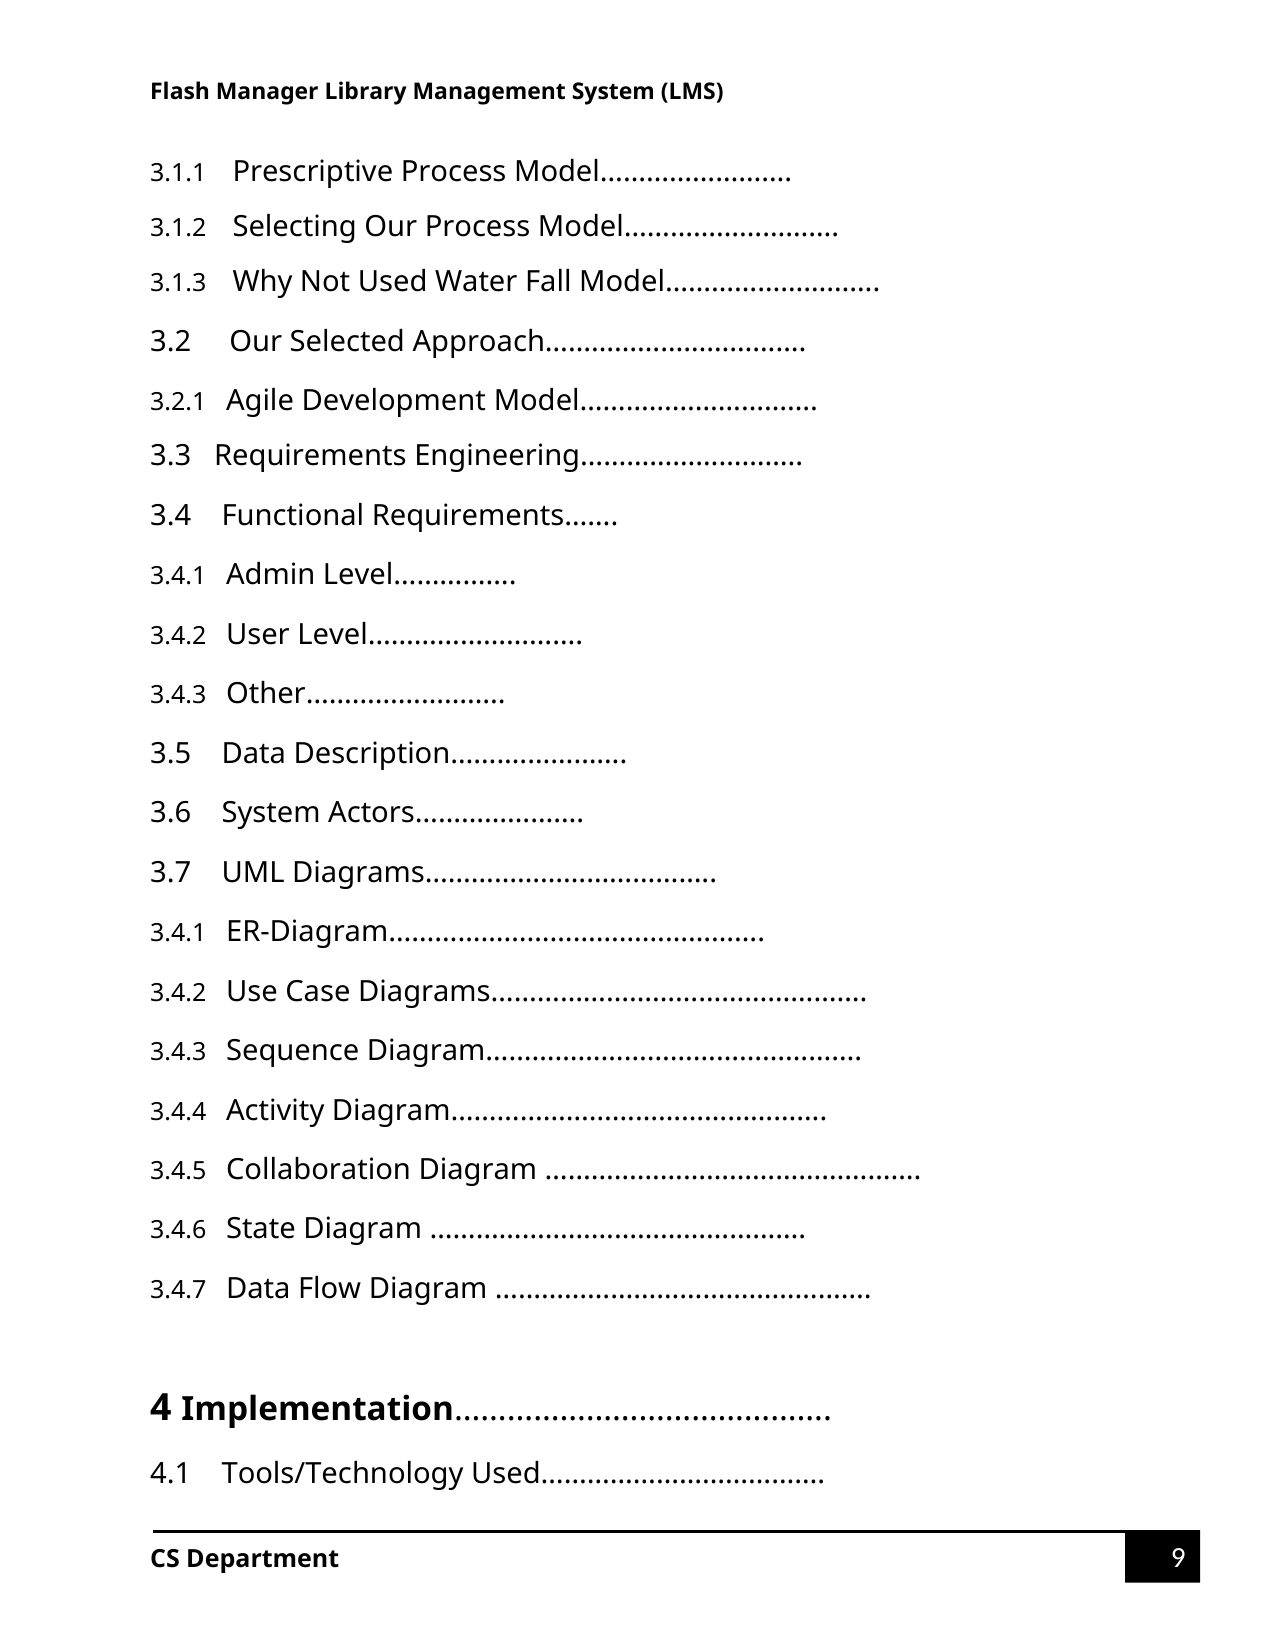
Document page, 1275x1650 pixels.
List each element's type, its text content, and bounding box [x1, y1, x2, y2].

text 3.3 Requirements Engineering……………………….. [150, 434, 1125, 474]
text 3.2 Our Selected Approach……………………………. [150, 320, 1125, 359]
text 3.4 Functional Requirements……. [150, 494, 1125, 534]
text 3.2.1 Agile Development Model…………………………. [150, 379, 1126, 419]
text 3.4.3 Other…………………….. [150, 672, 1125, 712]
text 3.4.4 Activity Diagram…………………………………………. [150, 1089, 1125, 1128]
text 3.4.1 Admin Level……………. [150, 553, 1125, 593]
text 3.4.2 Use Case Diagrams…………………………………………. [150, 970, 1125, 1009]
text 3.4.7 Data Flow Diagram …………………………………………. [150, 1267, 1125, 1307]
text 3.6 System Actors…………………. [150, 791, 1125, 831]
text 3.4.2 User Level………………………. [150, 613, 1125, 653]
text 3.4.6 State Diagram …………………………………………. [150, 1208, 1125, 1247]
text 3.5 Data Description…….……………. [150, 732, 1125, 772]
text 3.1.2 Selecting Our Process Model………………………. [150, 205, 1126, 245]
text 4 Implementation……………………………………. [150, 1380, 1125, 1431]
text 3.1.3 Why Not Used Water Fall Model………………………. [150, 260, 1125, 300]
text 3.4.1 ER-Diagram…………………………………………. [150, 910, 1125, 950]
text 3.7 UML Diagrams……………………………….. [150, 851, 1125, 891]
text 3.4.5 Collaboration Diagram …………………………………………. [150, 1148, 1125, 1188]
text 4.1 Tools/Technology Used………………………………. [150, 1452, 1125, 1492]
text 3.4.3 Sequence Diagram…………………………………………. [150, 1029, 1125, 1069]
text 3.1.1 Prescriptive Process Model……………………. [150, 150, 1126, 190]
